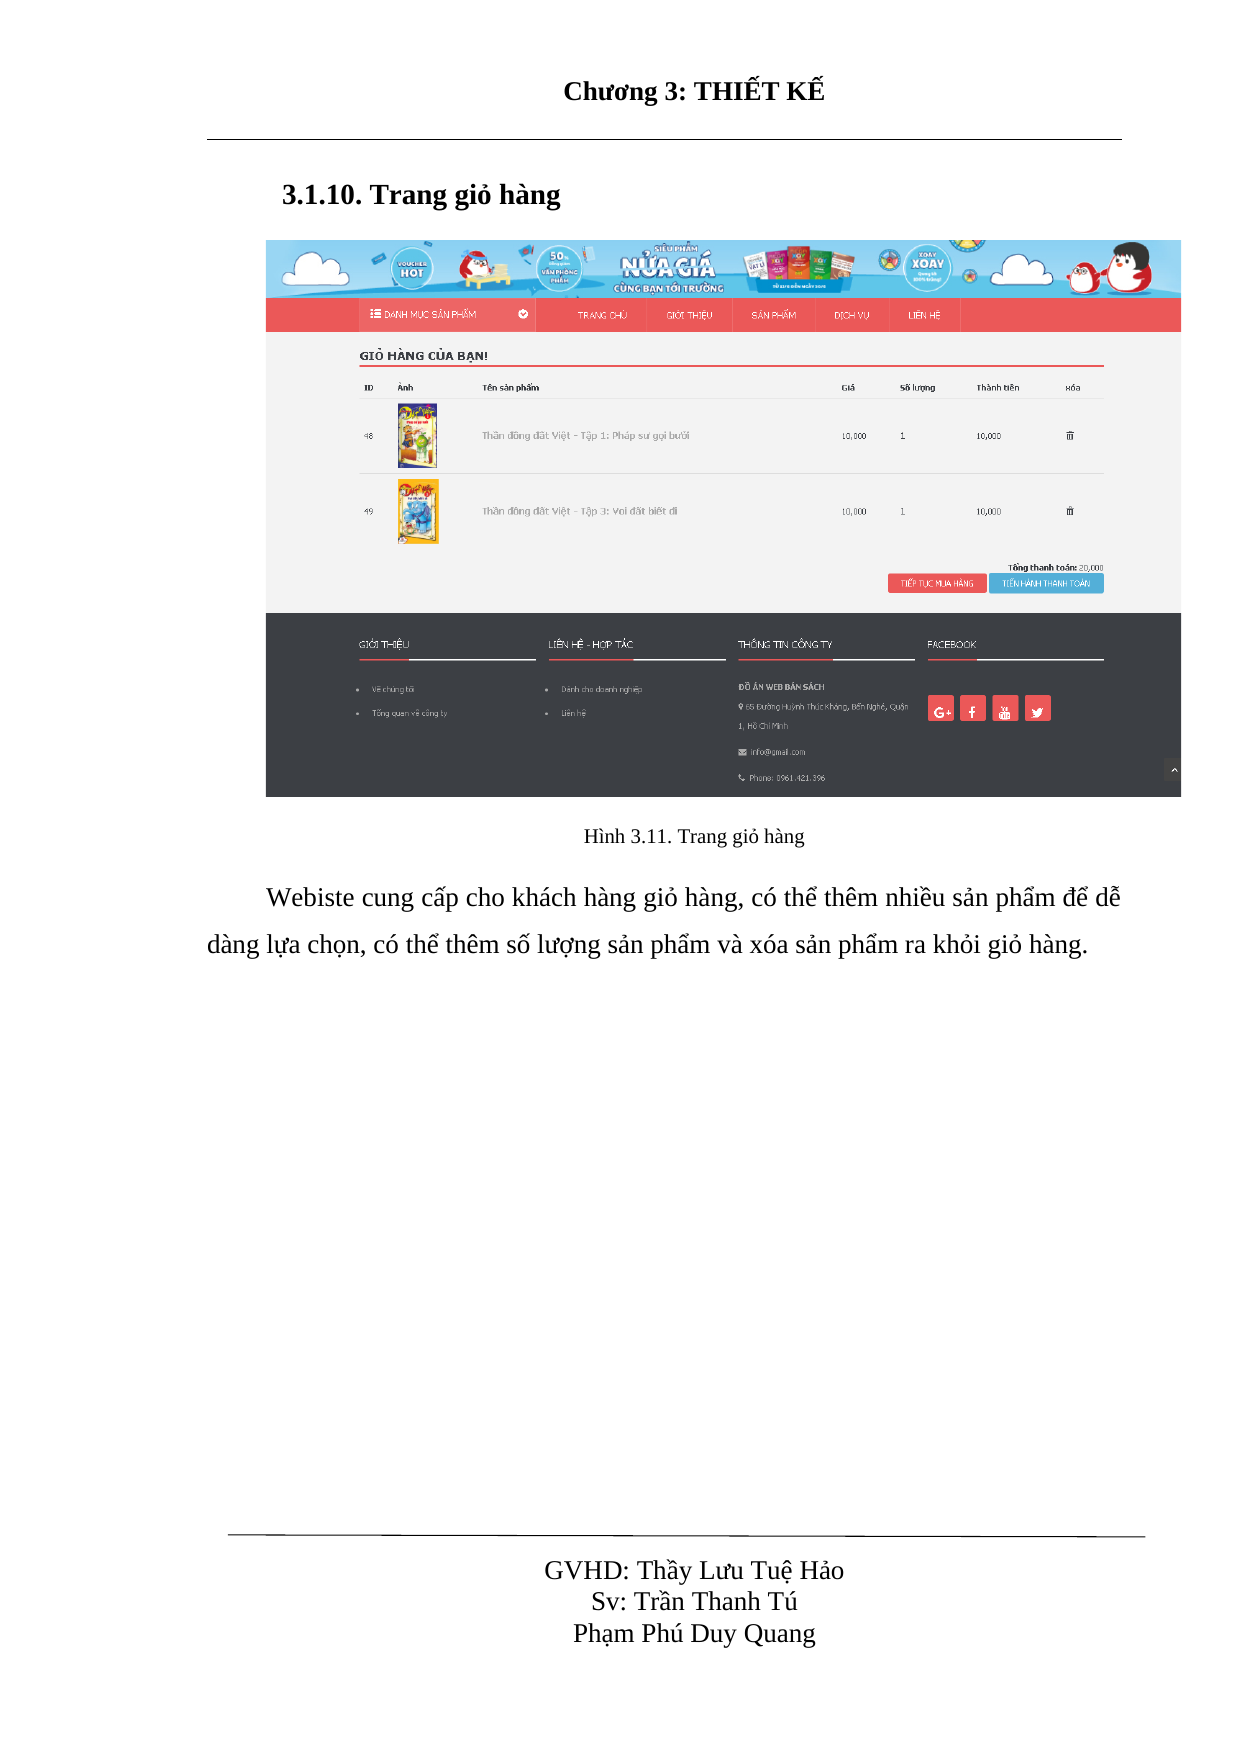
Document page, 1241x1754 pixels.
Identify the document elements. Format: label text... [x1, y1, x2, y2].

text Webiste cung cấp cho khách hàng giỏ hàng, có thể thêm nhiều sản phẩm để dễ dàng lựa chọn, có thể thêm số lượng sản phẩm và xóa sản phẩm ra khỏi giỏ hàng. [207, 881, 1122, 959]
picture [265, 240, 1182, 797]
subtitle Trang giỏ hàng [282, 177, 1122, 211]
